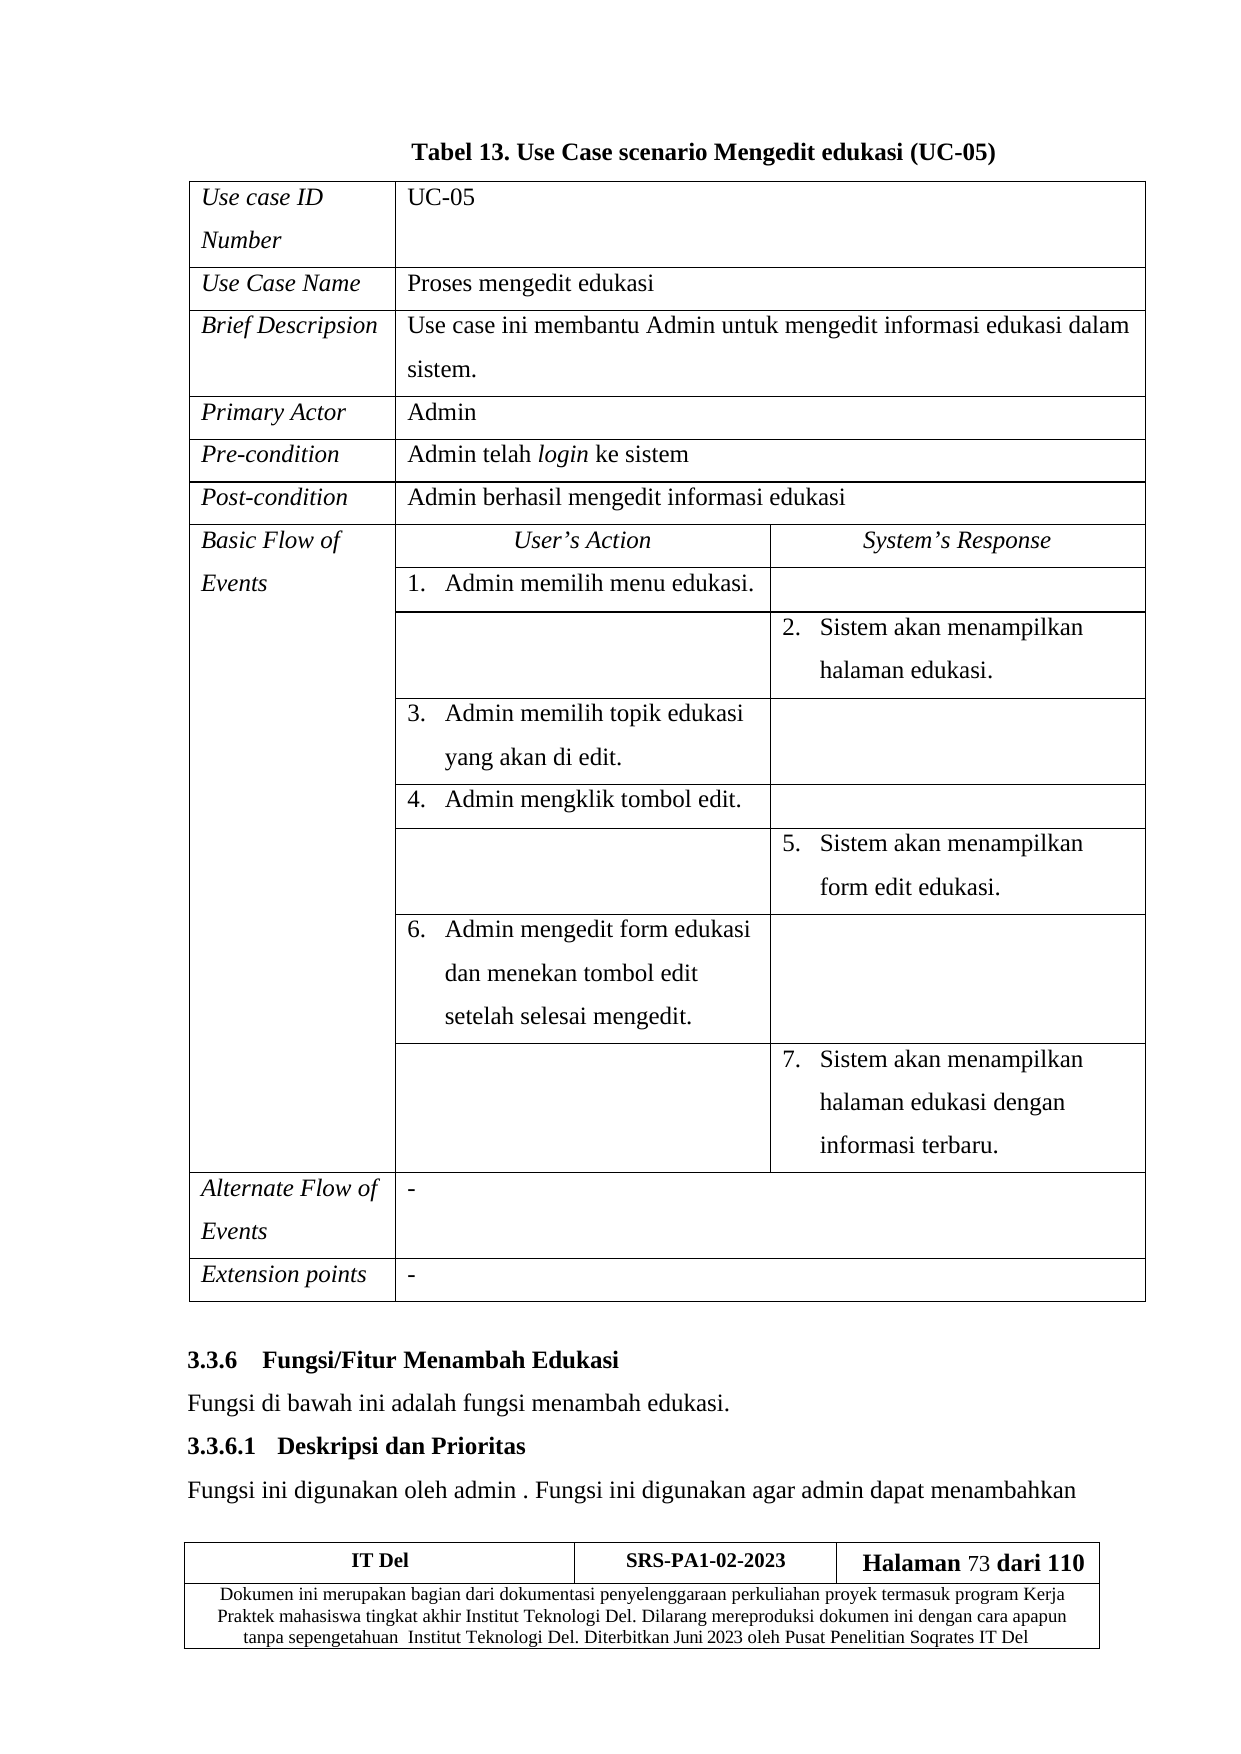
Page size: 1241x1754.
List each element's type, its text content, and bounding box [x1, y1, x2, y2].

text Tabel 13. Use Case scenario Mengedit edukasi (UC-05) [171, 137, 1161, 166]
table_cell Admin [396, 397, 1145, 438]
table_cell - [396, 1259, 1145, 1301]
table_cell Admin memilih topik edukasi yang akan di edit. [396, 699, 770, 783]
table_cell Primary Actor [190, 397, 395, 438]
table_cell Admin berhasil mengedit informasi edukasi [396, 483, 1145, 524]
table_cell [396, 613, 770, 697]
table_cell Post-condition [190, 483, 395, 524]
table_cell Sistem akan menampilkan halaman edukasi dengan informasi terbaru. [771, 1044, 1145, 1172]
table_cell Admin mengedit form edukasi dan menekan tombol edit setelah selesai mengedit. [396, 915, 770, 1043]
subtitle Fungsi di bawah ini adalah fungsi menambah edukasi. [187, 1388, 1161, 1417]
table_cell [771, 785, 1145, 827]
table_cell [771, 568, 1145, 611]
table_cell [396, 1044, 770, 1172]
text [187, 1475, 1161, 1504]
table_cell System’s Response [771, 525, 1145, 567]
table_cell Use case ini membantu Admin untuk mengedit informasi edukasi dalam sistem. [396, 311, 1145, 396]
table_cell Pre-condition [190, 440, 395, 481]
table_header Use case ID Number [190, 182, 395, 267]
table_cell Sistem akan menampilkan halaman edukasi. [771, 613, 1145, 697]
table_cell Admin mengklik tombol edit. [396, 785, 770, 827]
table_cell [771, 699, 1145, 783]
table_cell Admin telah login ke sistem [396, 440, 1145, 481]
subtitle Deskripsi dan Prioritas [187, 1431, 1161, 1460]
table_cell [771, 915, 1145, 1043]
table_cell Sistem akan menampilkan form edit edukasi. [771, 829, 1145, 913]
table_header UC-05 [396, 182, 1145, 267]
table_cell Brief Descripsion [190, 311, 395, 396]
table_cell Proses mengedit edukasi [396, 268, 1145, 309]
subtitle Fungsi/Fitur Menambah Edukasi [187, 1345, 1161, 1374]
table_cell Use Case Name [190, 268, 395, 309]
table_cell - [396, 1173, 1145, 1258]
table_cell Admin memilih menu edukasi. [396, 568, 770, 611]
table_cell Alternate Flow of Events [190, 1173, 395, 1258]
table_cell User’s Action [396, 525, 770, 567]
table_cell [396, 829, 770, 913]
table_cell Basic Flow of Events [190, 525, 395, 1172]
table_cell Extension points [190, 1259, 395, 1301]
